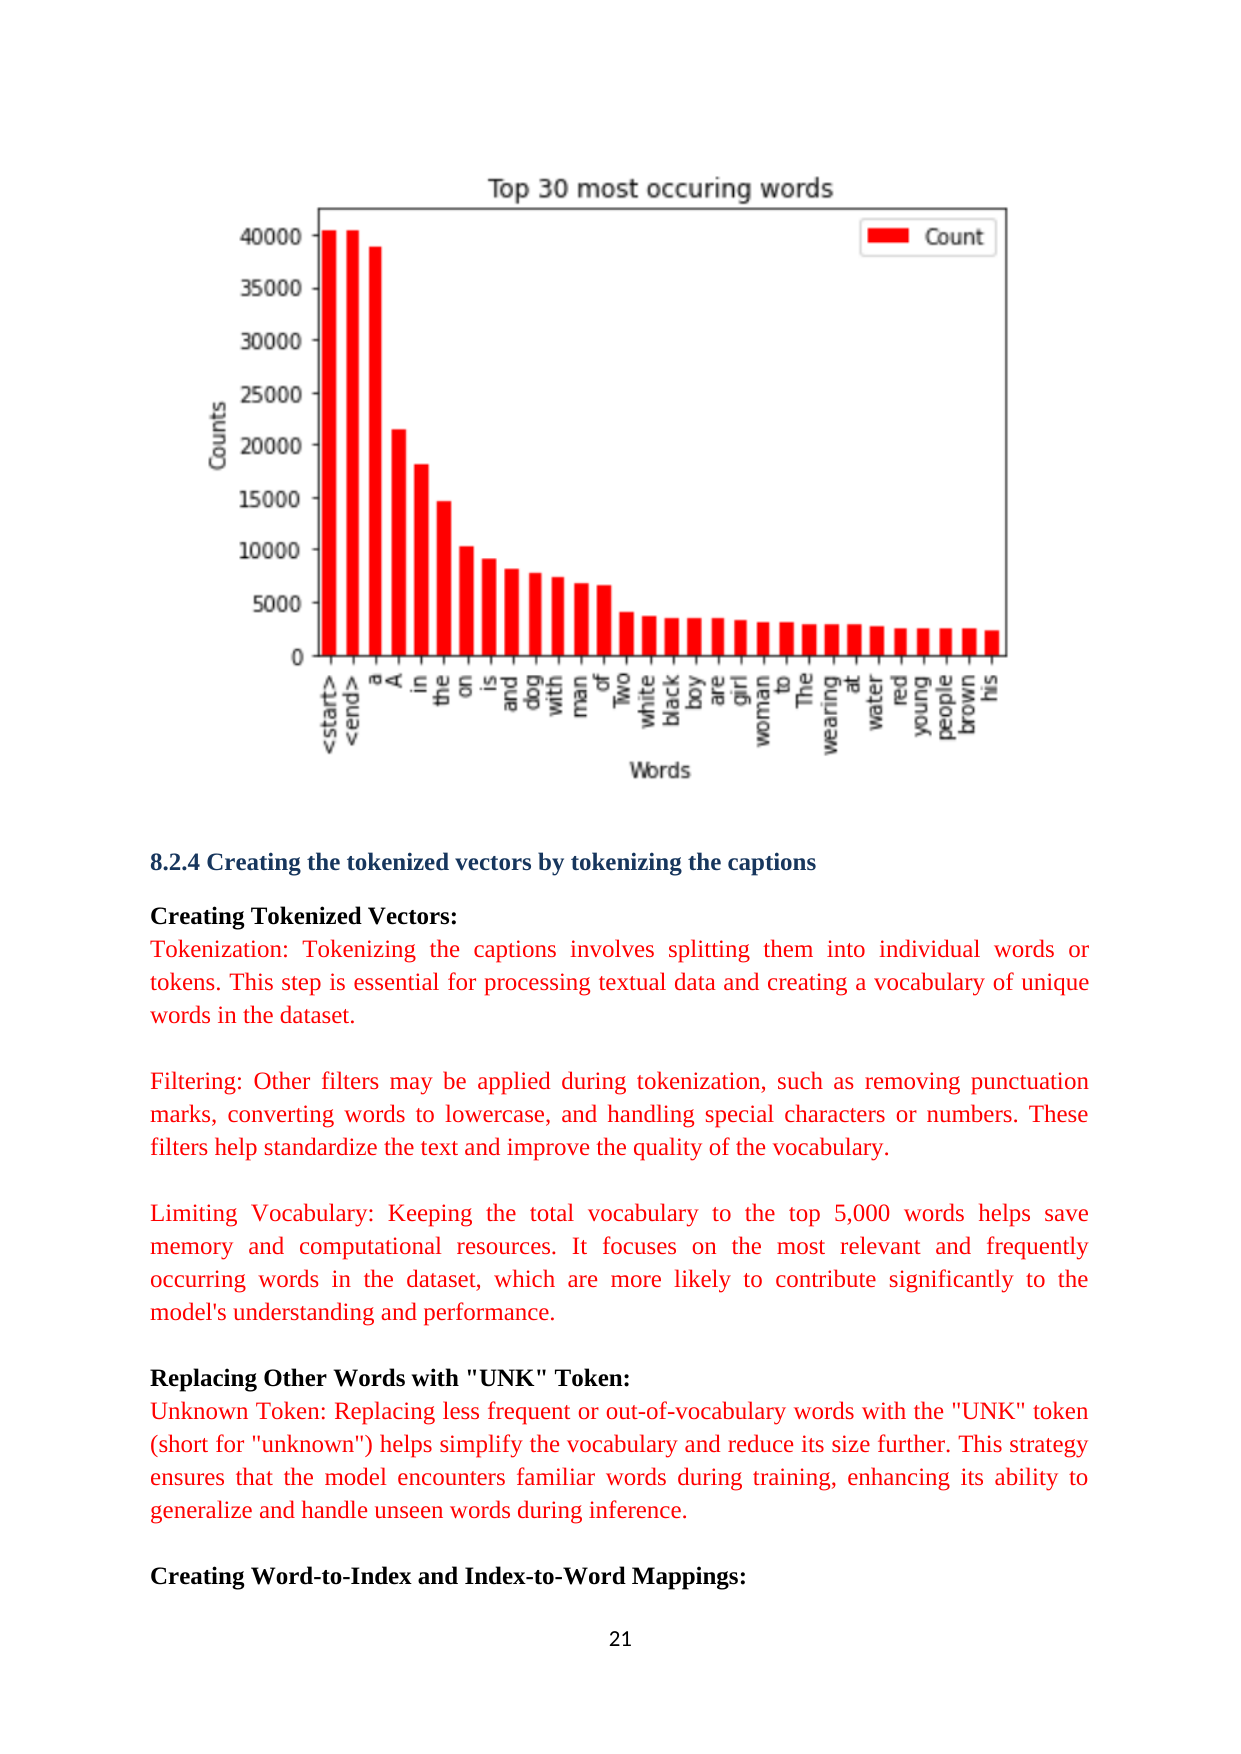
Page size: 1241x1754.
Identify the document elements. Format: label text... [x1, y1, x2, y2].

text Creating Tokenized Vectors: [150, 901, 1090, 929]
text Limiting Vocabulary: Keeping the total vocabulary to the top 5,000 words helps save memory and computational resources. It focuses on the most relevant and frequently occurring words in the dataset, which are more likely to contribute significantly to the model's understanding and performance. [150, 1198, 1090, 1326]
text Creating Word-to-Index and Index-to-Word Mappings: [150, 1561, 1090, 1590]
text Unknown Token: Replacing less frequent or out-of-vocabulary words with the "UNK" token (short for "unknown") helps simplify the vocabulary and reduce its size further. This strategy ensures that the model encounters familiar words during training, enhancing its ability to generalize and handle unseen words during inference. [150, 1396, 1090, 1524]
text Filtering: Other filters may be applied during tokenization, such as removing punctuation marks, converting words to lowercase, and handling special characters or numbers. These filters help standardize the text and improve the quality of the vocabulary. [150, 1066, 1090, 1161]
text 8.2.4 Creating the tokenized vectors by tokenizing the captions [150, 847, 1090, 876]
text Replacing Other Words with "UNK" Token: [150, 1363, 1090, 1392]
picture [150, 150, 1091, 822]
text Tokenization: Tokenizing the captions involves splitting them into individual words or tokens. This step is essential for processing textual data and creating a vocabulary of unique words in the dataset. [150, 934, 1090, 1029]
